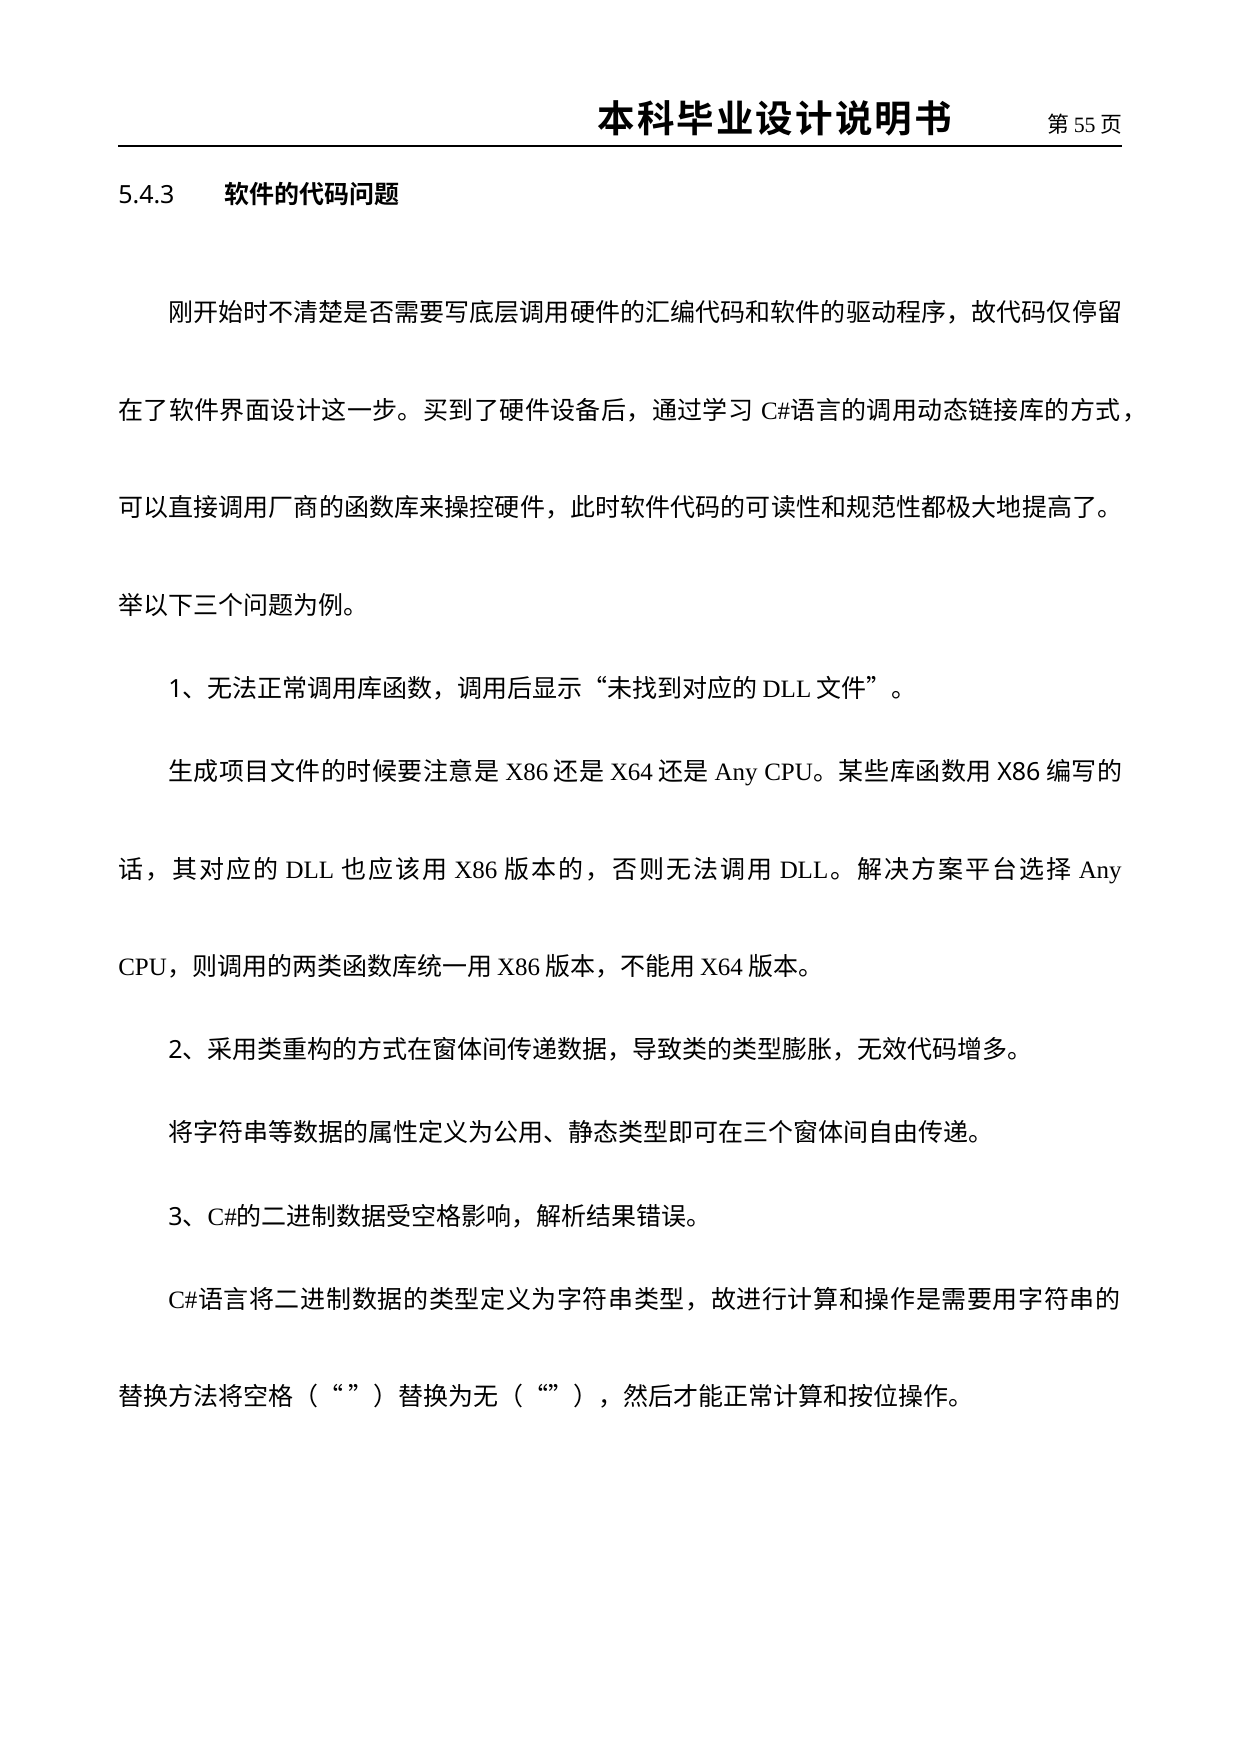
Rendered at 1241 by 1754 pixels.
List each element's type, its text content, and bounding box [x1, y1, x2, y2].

text 刚开始时不清楚是否需要写底层调用硬件的汇编代码和软件的驱动程序，故代码仅停留在了软件界面设计这一步。买到了硬件设备后，通过学习C#语言的调用动态链接库的方式，可以直接调用厂商的函数库来操控硬件，此时软件代码的可读性和规范性都极大地提高了。举以下三个问题为例。 [118, 278, 1122, 636]
text 1、无法正常调用库函数，调用后显示“未找到对应的DLL文件”。 [118, 654, 1122, 719]
text 2、采用类重构的方式在窗体间传递数据，导致类的类型膨胀，无效代码增多。 [118, 1015, 1122, 1080]
text 将字符串等数据的属性定义为公用、静态类型即可在三个窗体间自由传递。 [118, 1098, 1122, 1163]
text C#语言将二进制数据的类型定义为字符串类型，故进行计算和操作是需要用字符串的替换方法将空格（“ ”）替换为无（“”），然后才能正常计算和按位操作。 [118, 1265, 1122, 1427]
text 3、C#的二进制数据受空格影响，解析结果错误。 [118, 1182, 1122, 1247]
text 生成项目文件的时候要注意是X86还是X64还是Any CPU。某些库函数用X86编写的话，其对应的DLL也应该用X86版本的，否则无法调用DLL。解决方案平台选择Any CPU，则调用的两类函数库统一用X86版本，不能用X64版本。 [118, 737, 1122, 997]
text 软件的代码问题 [118, 160, 1122, 225]
